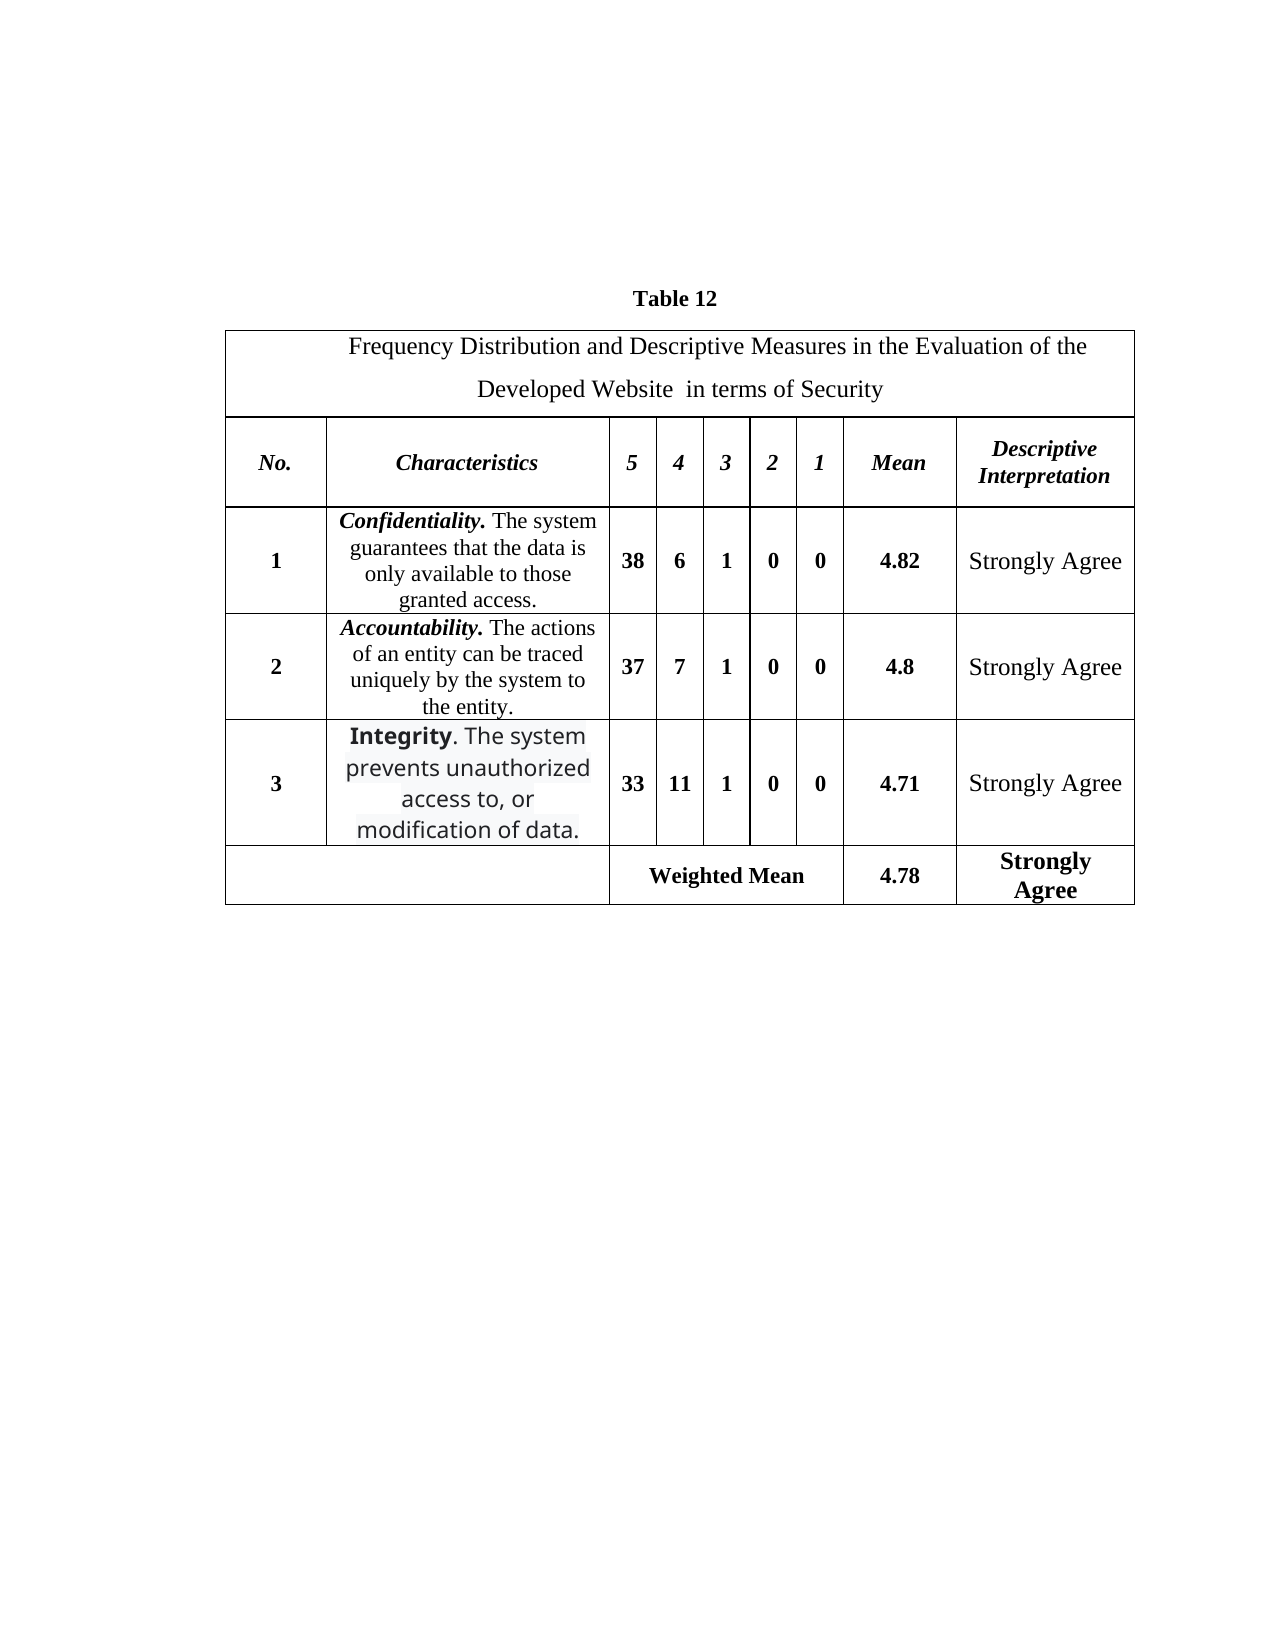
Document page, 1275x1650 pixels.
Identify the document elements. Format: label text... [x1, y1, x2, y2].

table_cell 37 [610, 614, 656, 719]
table_cell 2 [751, 418, 796, 506]
table_cell 0 [797, 614, 843, 719]
table_cell 33 [610, 720, 656, 845]
table_cell 0 [797, 508, 843, 613]
table_cell 3 [226, 720, 326, 845]
table_cell 5 [610, 418, 656, 506]
table_cell 0 [751, 614, 796, 719]
table_cell [226, 846, 609, 904]
table_cell 1 [226, 508, 326, 613]
table_cell 38 [610, 508, 656, 613]
table_cell Mean [844, 418, 956, 506]
table_cell Strongly Agree [957, 614, 1134, 719]
table_cell 11 [657, 720, 703, 845]
table_cell 3 [704, 418, 749, 506]
table_cell Weighted Mean [610, 846, 843, 904]
table_cell 4.8 [844, 614, 956, 719]
table_cell 1 [704, 508, 749, 613]
table_cell 4 [657, 418, 703, 506]
table_cell Integrity. The system prevents unauthorized access to, or modification of data. [327, 720, 401, 845]
table_cell 6 [657, 508, 703, 613]
table_cell 0 [797, 720, 843, 845]
table_cell Strongly Agree [957, 508, 1134, 613]
table_cell 4.82 [844, 508, 956, 613]
table_cell No. [226, 418, 326, 506]
table_header Frequency Distribution and Descriptive Measures in the Evaluation of the Developed Website in terms of Security [226, 331, 1134, 416]
table_cell 4.71 [844, 720, 956, 845]
table_cell Confidentiality. The system guarantees that the data is only available to those granted access. [327, 508, 609, 613]
table_cell 1 [704, 614, 749, 719]
table_cell 7 [657, 614, 703, 719]
table_cell 0 [751, 720, 796, 845]
table_cell Strongly Agree [957, 720, 1134, 845]
table_cell Strongly Agree [957, 846, 1134, 904]
table_cell Characteristics [327, 418, 609, 506]
table_cell 4.78 [844, 846, 956, 904]
table_cell 1 [704, 720, 749, 845]
table_cell 0 [751, 508, 796, 613]
text Table 12 [225, 285, 1125, 312]
table_cell 1 [797, 418, 843, 506]
table_cell Descriptive Interpretation [957, 418, 1134, 506]
table_cell Accountability. The actions of an entity can be traced uniquely by the system to the entity. [327, 614, 609, 719]
table_cell Integrity. The system prevents unauthorized access to, or modification of data. [534, 720, 609, 845]
table_cell 2 [226, 614, 326, 719]
